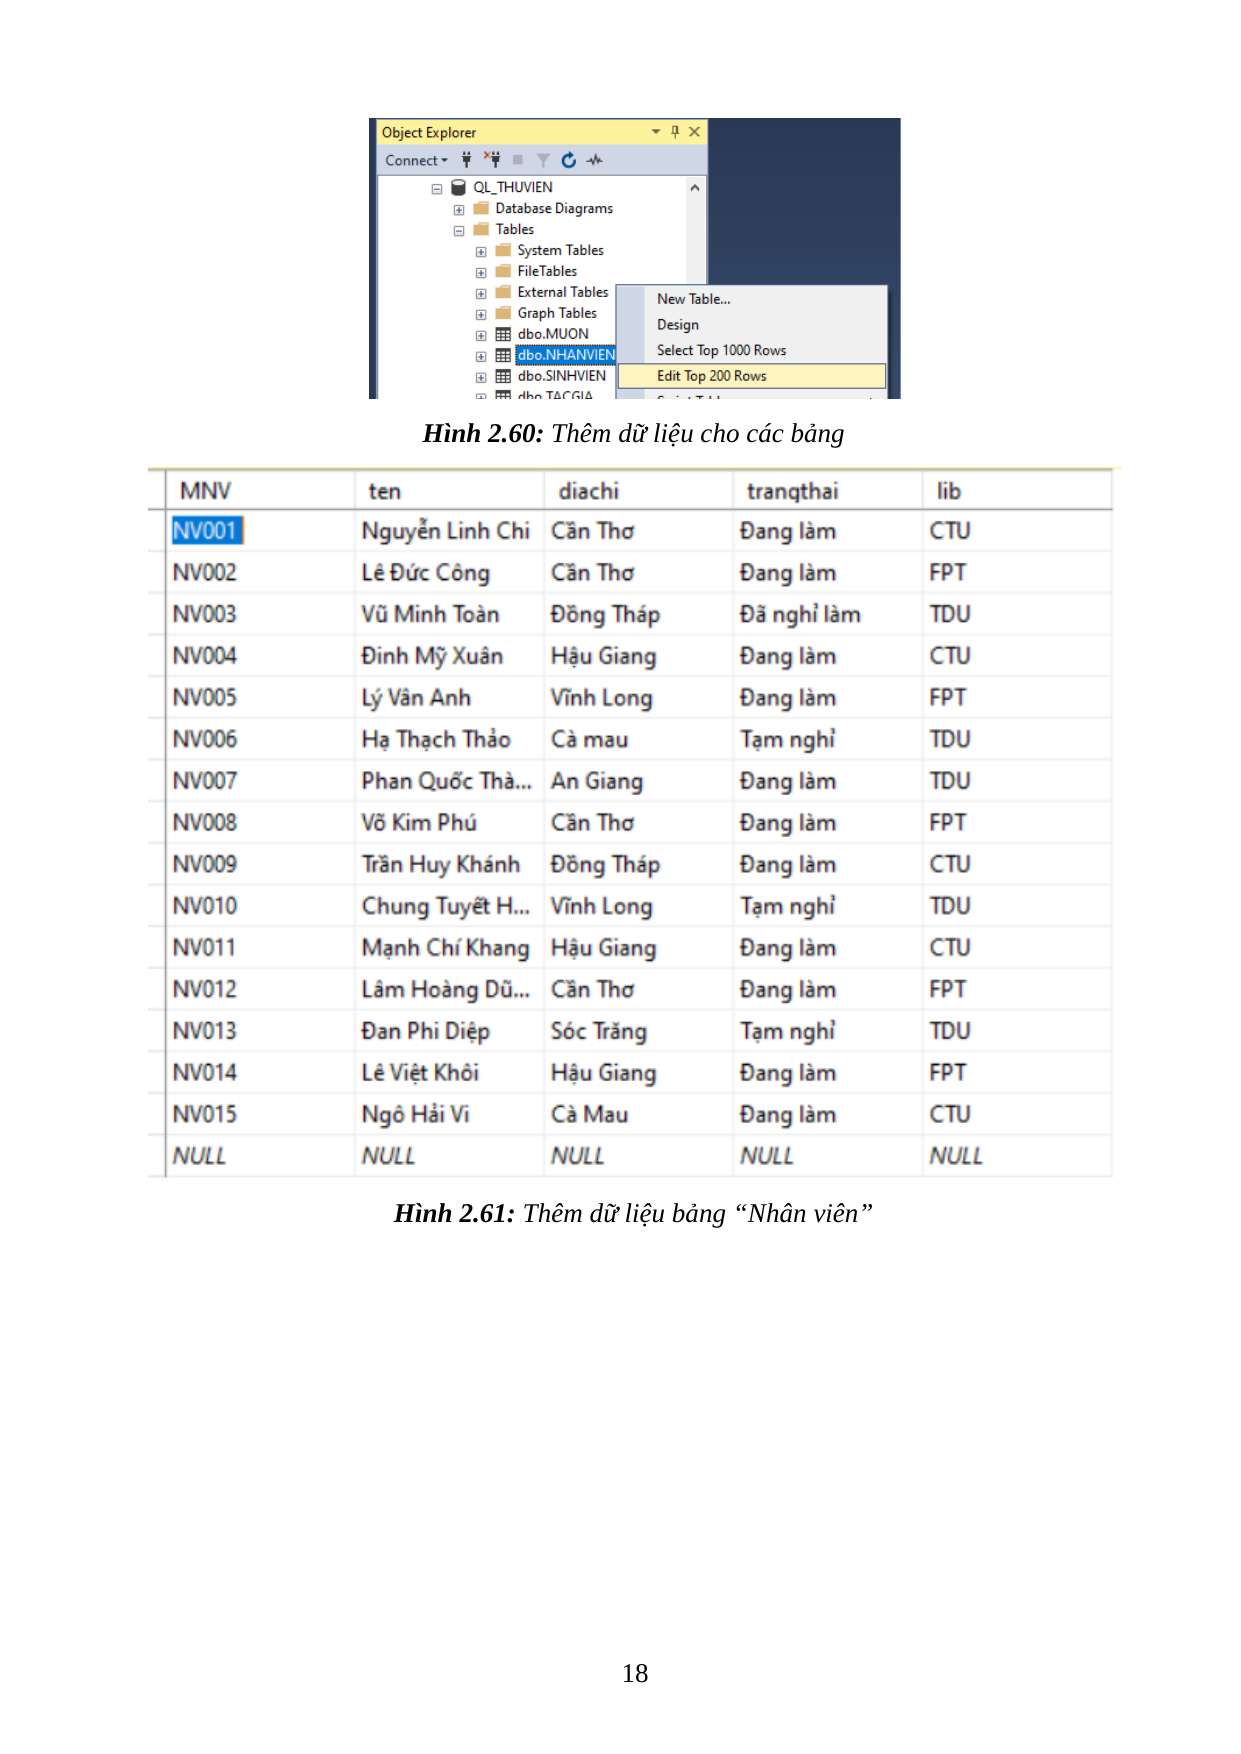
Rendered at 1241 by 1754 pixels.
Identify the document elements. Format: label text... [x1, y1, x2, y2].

picture [369, 118, 901, 399]
picture [148, 467, 1122, 1179]
